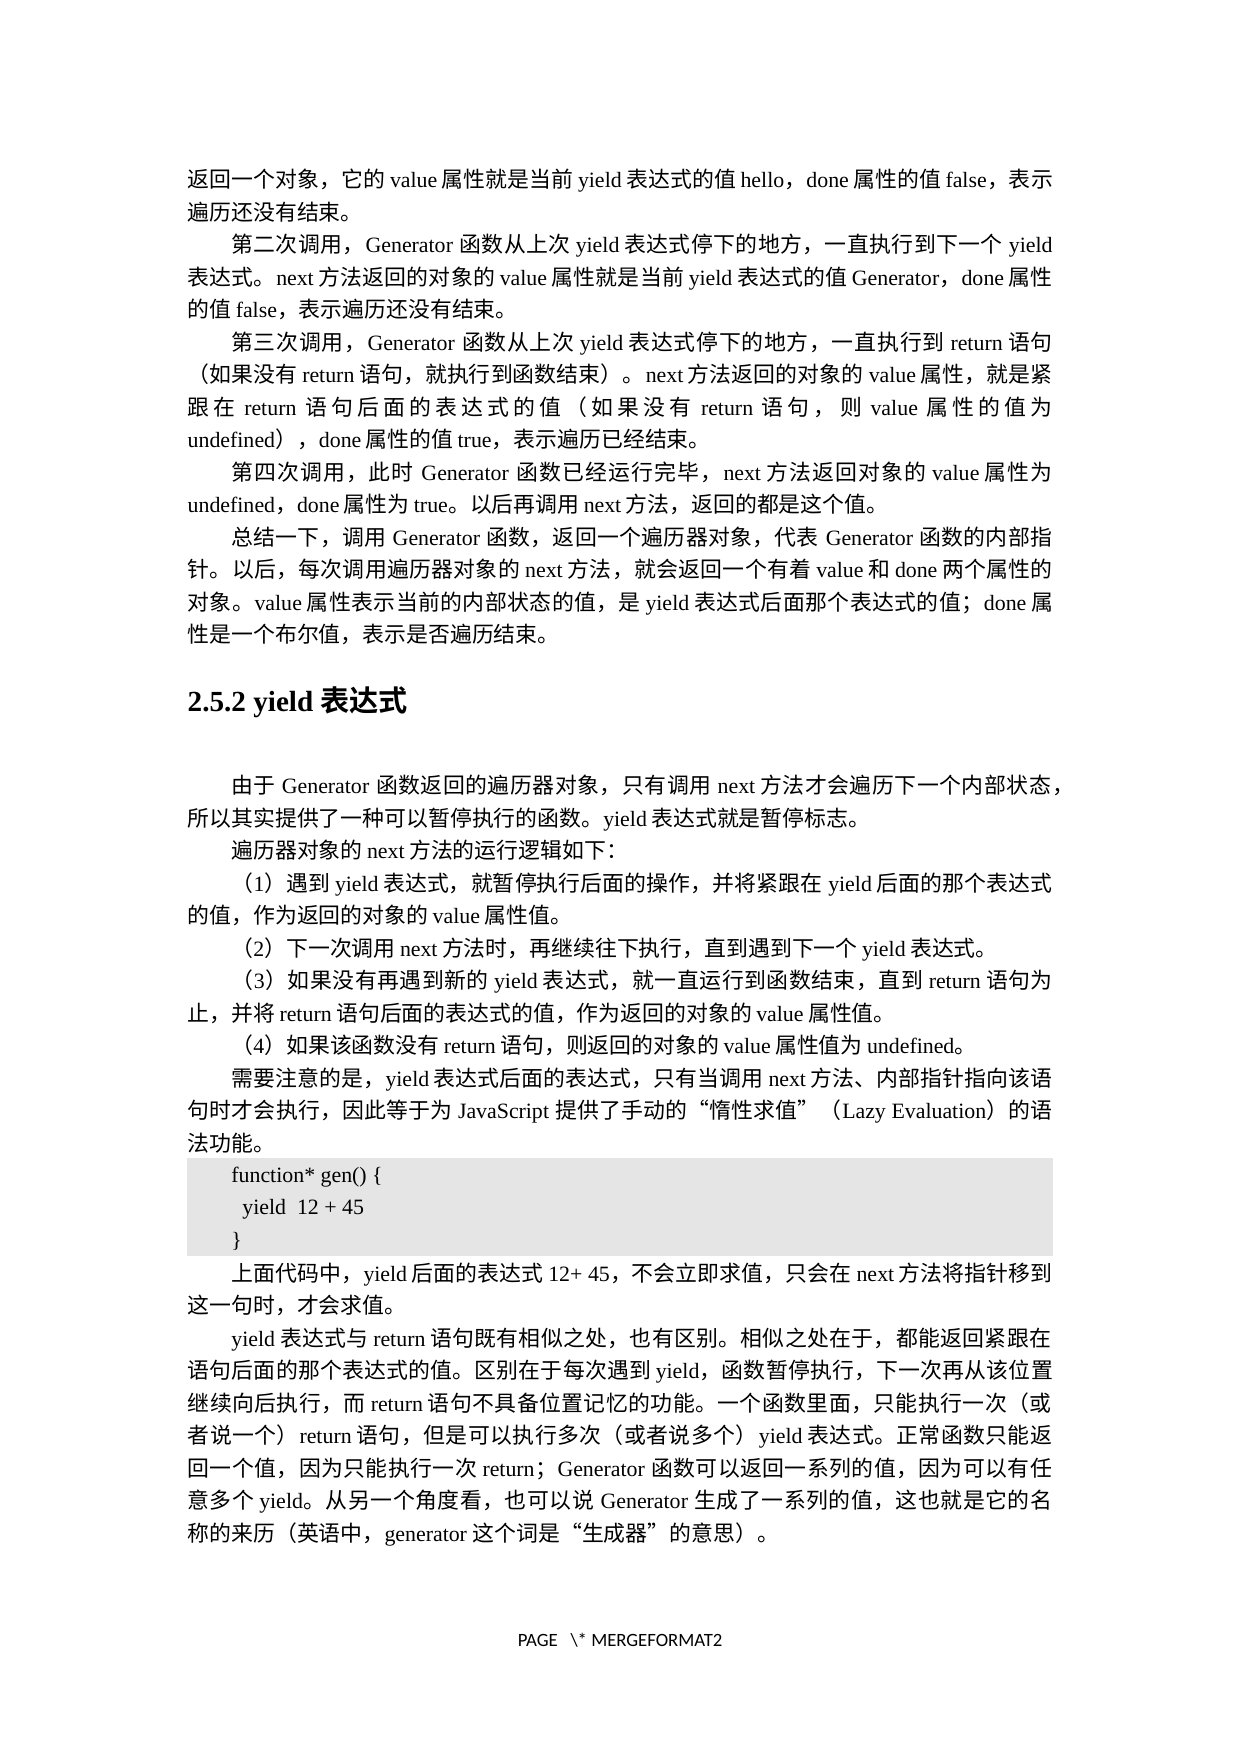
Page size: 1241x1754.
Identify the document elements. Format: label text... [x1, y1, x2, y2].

text 第四次调用，此时 Generator 函数已经运行完毕，next方法返回对象的value属性为undefined，done属性为true。以后再调用next方法，返回的都是这个值。 [187, 454, 1053, 519]
text （3）如果没有再遇到新的yield表达式，就一直运行到函数结束，直到return语句为止，并将return语句后面的表达式的值，作为返回的对象的value属性值。 [187, 963, 1053, 1028]
text （1）遇到yield表达式，就暂停执行后面的操作，并将紧跟在yield后面的那个表达式的值，作为返回的对象的value属性值。 [187, 866, 1053, 931]
text yield 12 + 45 [187, 1191, 1053, 1223]
text } [187, 1223, 1053, 1256]
text 由于 Generator 函数返回的遍历器对象，只有调用next方法才会遍历下一个内部状态，所以其实提供了一种可以暂停执行的函数。yield表达式就是暂停标志。 [187, 768, 1053, 833]
text （4）如果该函数没有return语句，则返回的对象的value属性值为undefined。 [187, 1028, 1053, 1061]
text 2.5.2 yield 表达式 [187, 666, 1053, 731]
text yield表达式与return语句既有相似之处，也有区别。相似之处在于，都能返回紧跟在语句后面的那个表达式的值。区别在于每次遇到yield，函数暂停执行，下一次再从该位置继续向后执行，而return语句不具备位置记忆的功能。一个函数里面，只能执行一次（或者说一个）return语句，但是可以执行多次（或者说多个）yield表达式。正常函数只能返回一个值，因为只能执行一次return；Generator 函数可以返回一系列的值，因为可以有任意多个yield。从另一个角度看，也可以说 Generator 生成了一系列的值，这也就是它的名称的来历（英语中，generator 这个词是“生成器”的意思）。 [187, 1321, 1053, 1548]
text 上面代码中，yield后面的表达式12+ 45，不会立即求值，只会在next方法将指针移到这一句时，才会求值。 [187, 1256, 1053, 1321]
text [187, 162, 1053, 227]
text function* gen() { [187, 1158, 1053, 1191]
text 第二次调用，Generator 函数从上次yield表达式停下的地方，一直执行到下一个yield表达式。next方法返回的对象的value属性就是当前yield表达式的值Generator，done属性的值false，表示遍历还没有结束。 [187, 227, 1053, 324]
text 需要注意的是，yield表达式后面的表达式，只有当调用next方法、内部指针指向该语句时才会执行，因此等于为 JavaScript 提供了手动的“惰性求值”（Lazy Evaluation）的语法功能。 [187, 1061, 1053, 1158]
text 第三次调用，Generator 函数从上次yield表达式停下的地方，一直执行到return语句（如果没有return语句，就执行到函数结束）。next方法返回的对象的value属性，就是紧跟在return语句后面的表达式的值（如果没有return语句，则value属性的值为undefined），done属性的值true，表示遍历已经结束。 [187, 324, 1053, 454]
text 遍历器对象的next方法的运行逻辑如下： [187, 833, 1053, 866]
text （2）下一次调用next方法时，再继续往下执行，直到遇到下一个yield表达式。 [187, 931, 1053, 963]
text 总结一下，调用 Generator 函数，返回一个遍历器对象，代表 Generator 函数的内部指针。以后，每次调用遍历器对象的next方法，就会返回一个有着value和done两个属性的对象。value属性表示当前的内部状态的值，是yield表达式后面那个表达式的值；done属性是一个布尔值，表示是否遍历结束。 [187, 519, 1053, 649]
